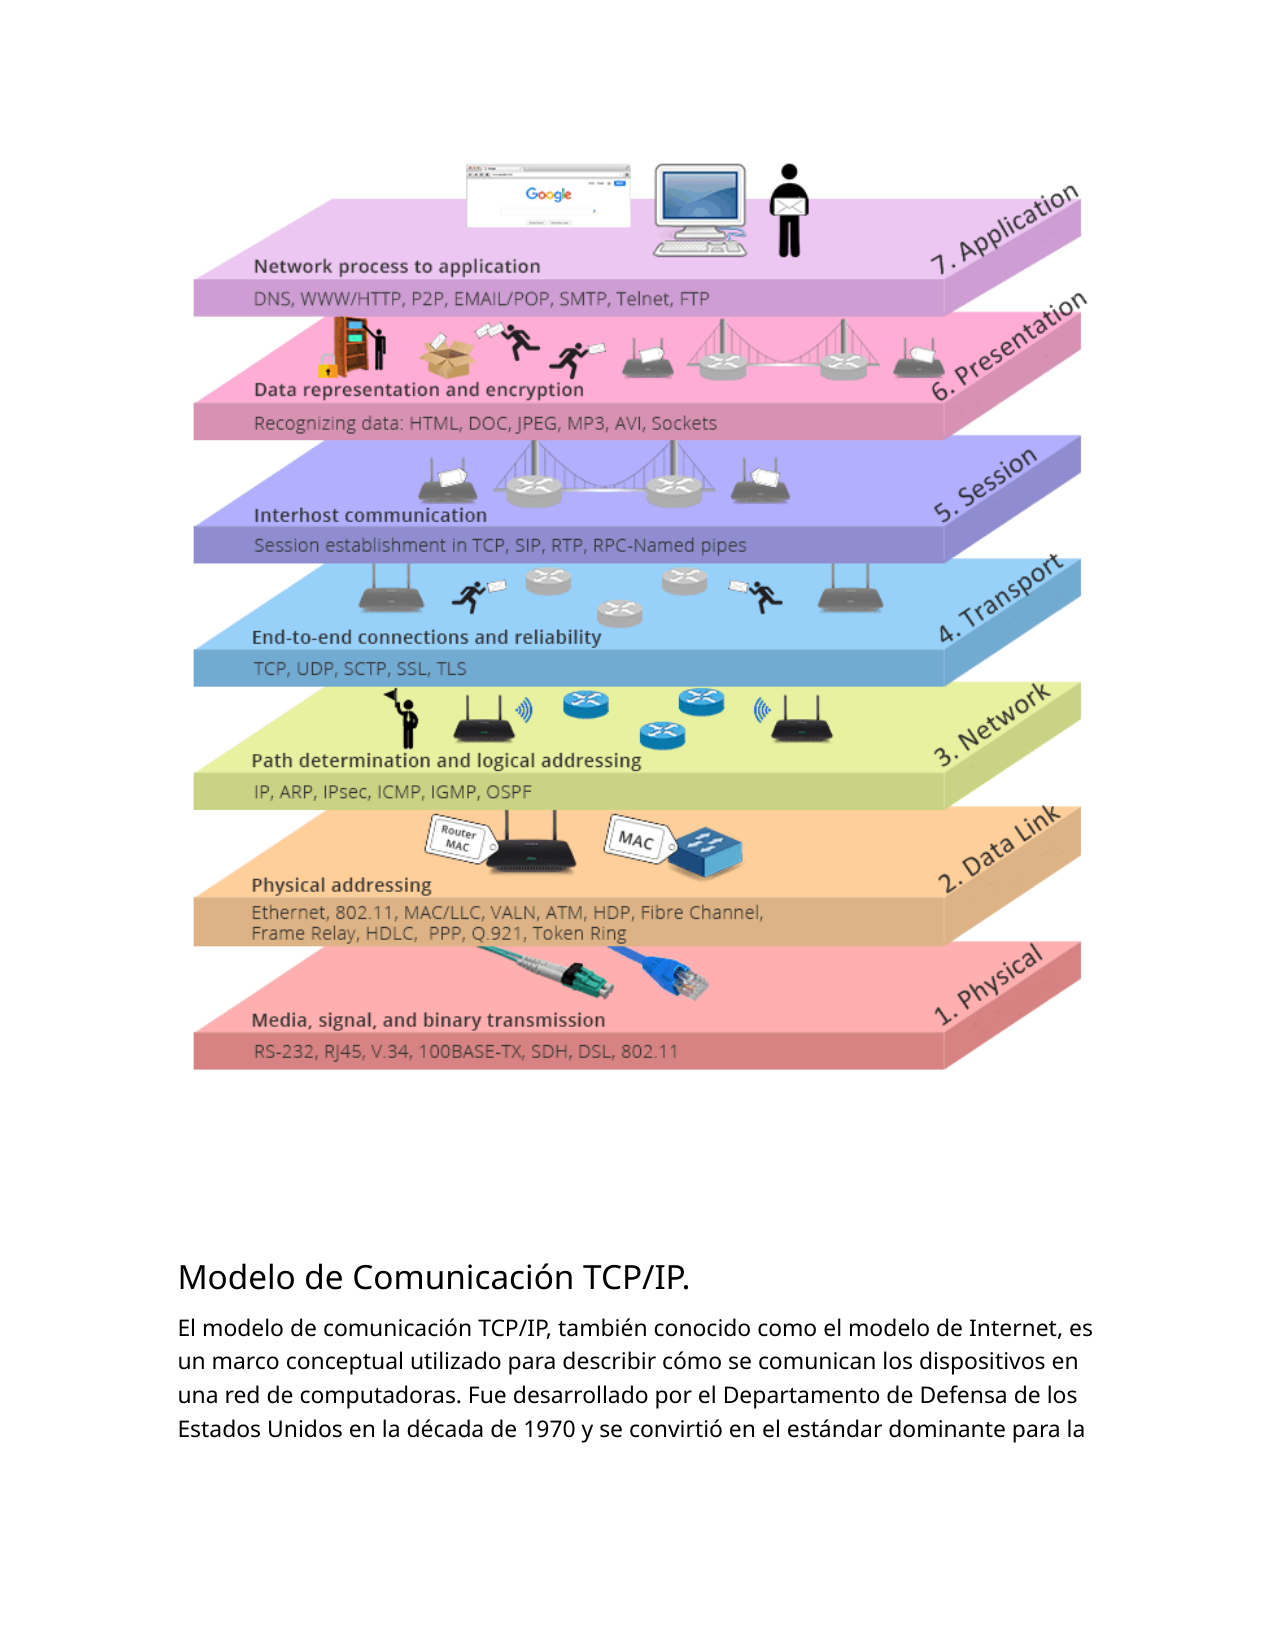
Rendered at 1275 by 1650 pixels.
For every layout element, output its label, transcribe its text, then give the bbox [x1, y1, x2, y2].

picture [177, 147, 1098, 1084]
subtitle Modelo de Comunicación TCP/IP. [177, 1254, 1098, 1299]
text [177, 1311, 1098, 1444]
